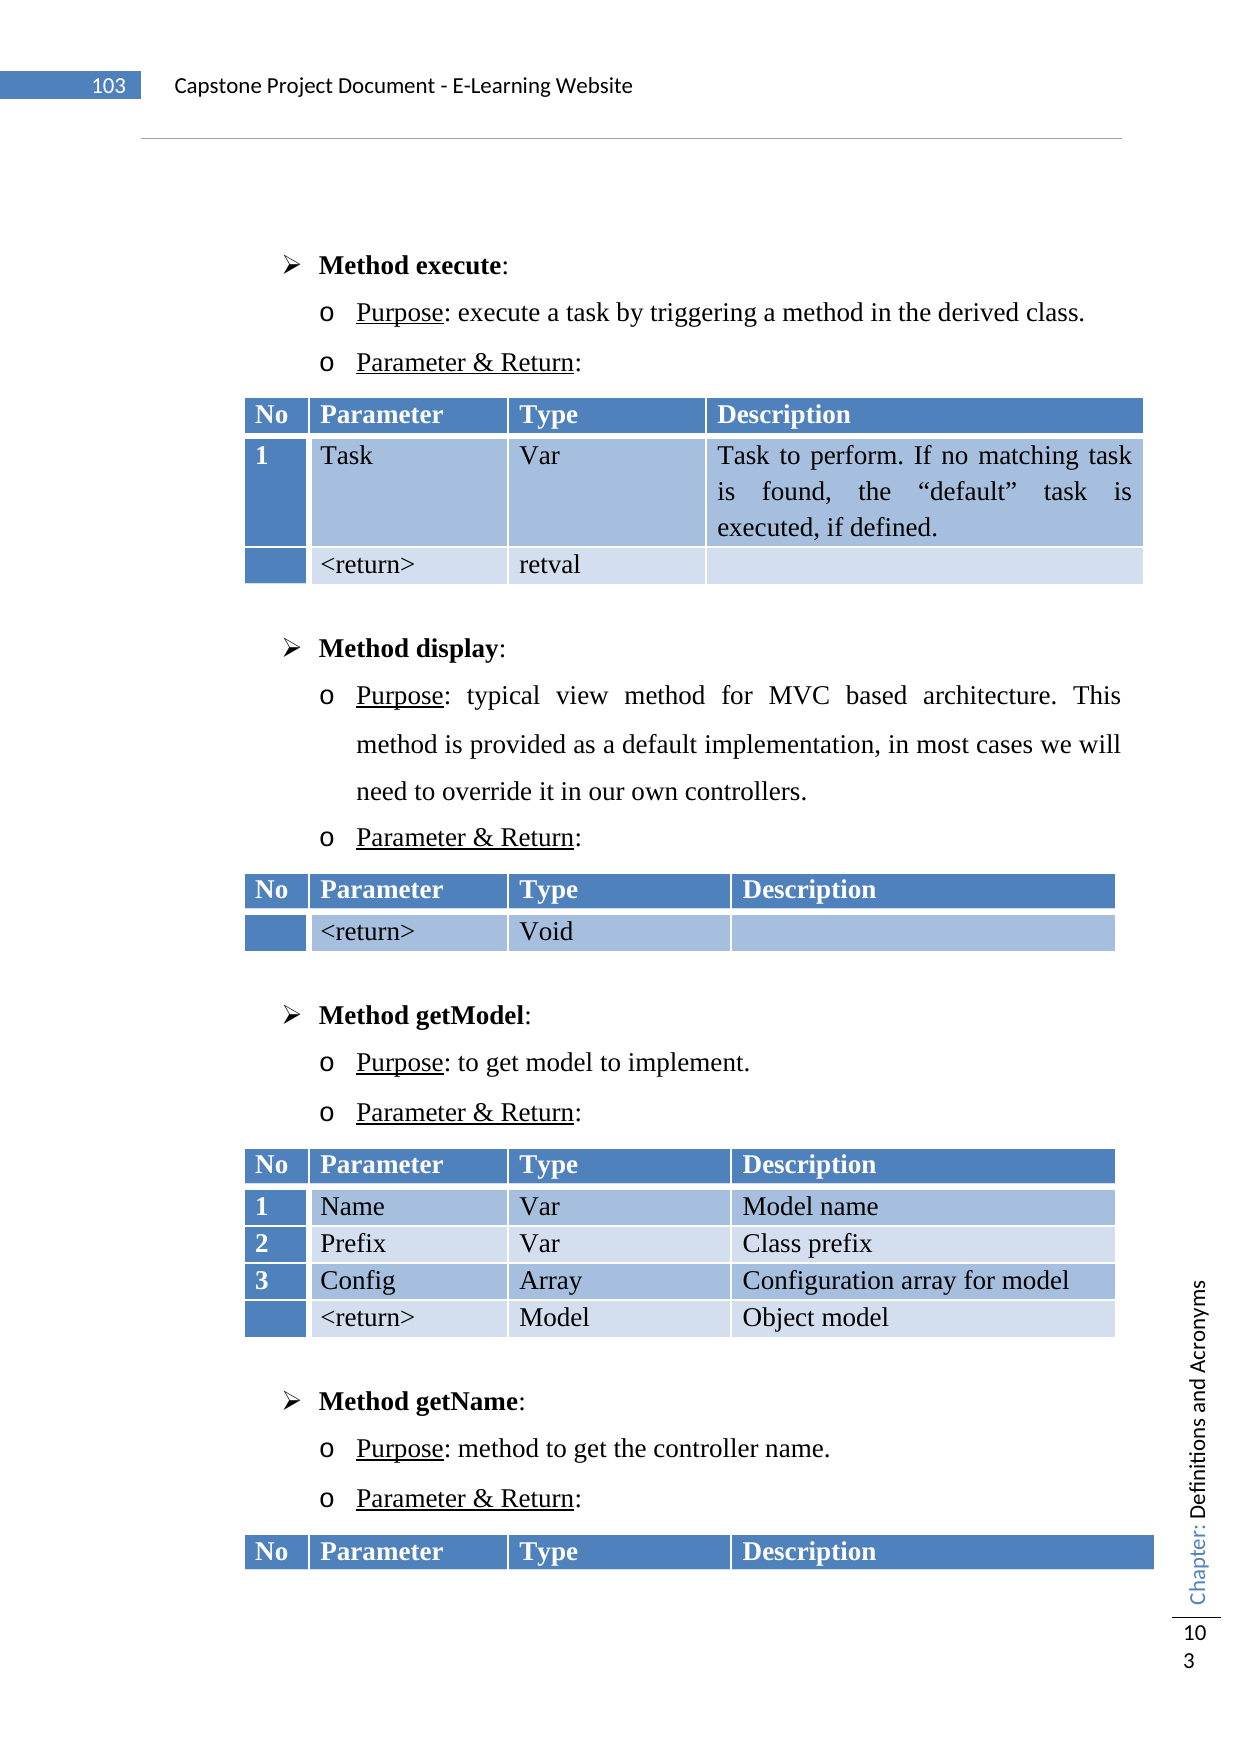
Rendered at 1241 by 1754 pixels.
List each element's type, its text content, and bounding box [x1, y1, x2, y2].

table_header Description [732, 1149, 1115, 1183]
table_cell [245, 1301, 306, 1337]
table_cell Array [509, 1264, 730, 1299]
table_header Description [732, 1535, 1154, 1569]
list Purpose: execute a task by triggering a method in the derived class. [319, 296, 1122, 329]
table_header Parameter [310, 874, 507, 908]
table_cell 3 [245, 1264, 306, 1299]
table_header Description [707, 398, 1143, 433]
list Parameter & Return: [319, 1096, 1122, 1130]
table_header No [245, 874, 308, 908]
table_cell <return> [312, 548, 507, 583]
table_cell Configuration array for model [732, 1264, 1115, 1299]
list Purpose: typical view method for MVC based architecture. This method is provided as a default implementation, in most cases we will need to override it in our own controllers. [319, 679, 1122, 806]
table_cell Model [509, 1301, 730, 1337]
table_cell Task to perform. If no matching task is found, the “default” task is executed, if defined. [707, 439, 1143, 546]
table_cell Void [509, 915, 730, 951]
table_header Type [509, 398, 705, 433]
table_cell Config [312, 1264, 507, 1299]
table_header Type [509, 1535, 730, 1569]
table_cell Object model [732, 1301, 1115, 1337]
table_cell Model name [732, 1190, 1115, 1225]
table_cell 2 [245, 1227, 306, 1262]
table_header Type [509, 874, 730, 908]
list Parameter & Return: [319, 1482, 1122, 1516]
list Method display: [281, 632, 1122, 663]
table_cell 1 [245, 439, 306, 546]
list Parameter & Return: [319, 346, 1122, 379]
table_header Description [732, 874, 1115, 908]
table_cell 1 [245, 1190, 306, 1225]
table_cell [707, 548, 1143, 583]
table_header Type [509, 1149, 730, 1183]
table_cell [245, 915, 306, 951]
list Method getModel: [281, 999, 1122, 1031]
table_cell <return> [312, 1301, 507, 1337]
table_header No [245, 1535, 308, 1569]
list Purpose: to get model to implement. [319, 1046, 1122, 1079]
table_header Parameter [310, 398, 507, 433]
table_cell retval [509, 548, 705, 583]
table_cell Name [312, 1190, 507, 1225]
table_cell Var [509, 439, 705, 546]
table_header Parameter [310, 1535, 507, 1569]
table_cell Var [509, 1227, 730, 1262]
table_header No [245, 1149, 308, 1183]
list Purpose: method to get the controller name. [319, 1432, 1122, 1466]
table_cell Prefix [312, 1227, 507, 1262]
list Parameter & Return: [319, 821, 1122, 855]
table_cell [732, 915, 1115, 951]
table_header No [245, 398, 308, 433]
table_cell Task [312, 439, 507, 546]
table_cell Class prefix [732, 1227, 1115, 1262]
list Method execute: [281, 249, 1122, 280]
table_header Parameter [310, 1149, 507, 1183]
list Method getName: [281, 1385, 1122, 1417]
table_cell <return> [312, 915, 507, 951]
table_cell [245, 548, 306, 583]
table_cell Var [509, 1190, 730, 1225]
